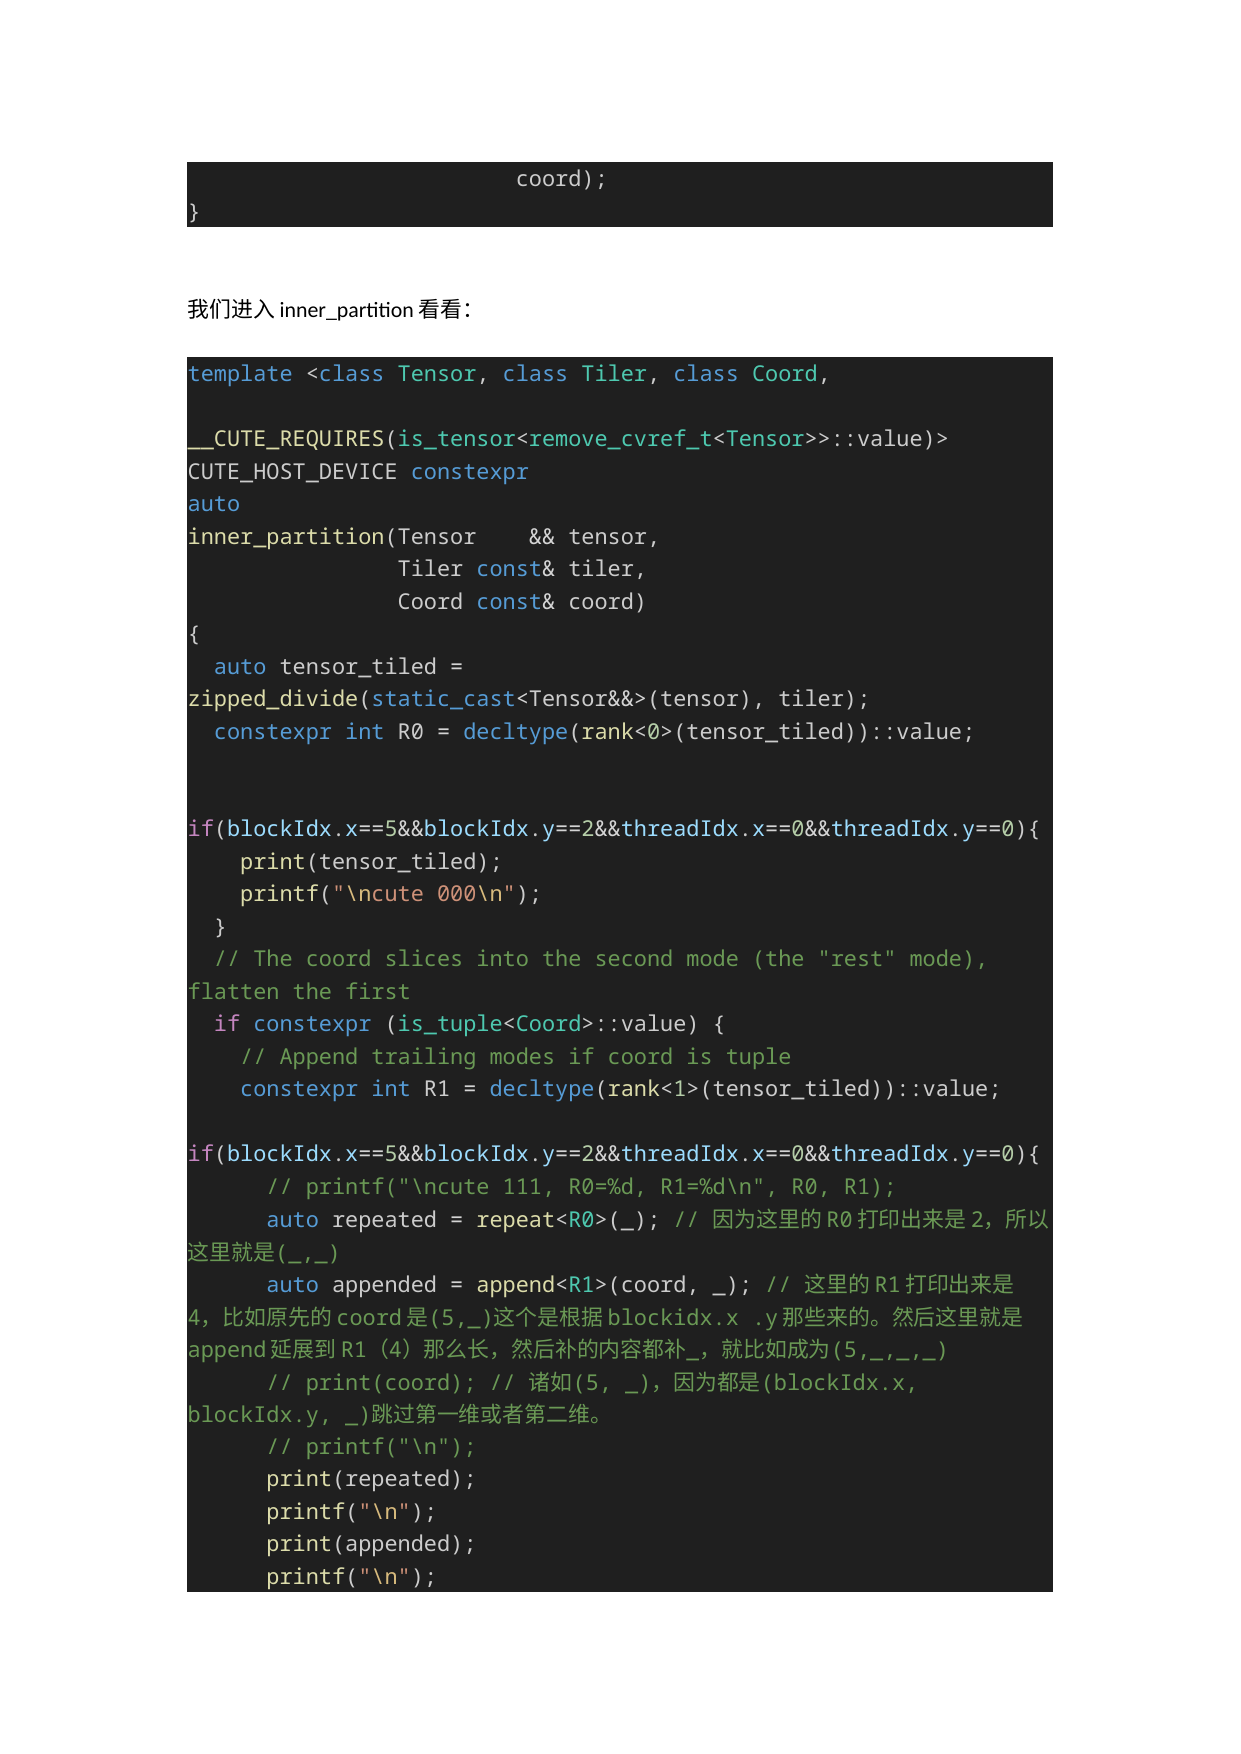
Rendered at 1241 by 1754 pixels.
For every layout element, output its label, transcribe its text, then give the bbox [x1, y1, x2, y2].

text printf("\n"); [187, 1559, 1053, 1592]
text if constexpr (is_tuple<Coord>::value) { [187, 1007, 1053, 1039]
text printf("\ncute 000\n"); [187, 877, 1053, 909]
text if(blockIdx.x==5&&blockIdx.y==2&&threadIdx.x==0&&threadIdx.y==0){ [187, 779, 1053, 844]
text auto tensor_tiled = zipped_divide(static_cast<Tensor&&>(tensor), tiler); [187, 649, 1053, 714]
text auto repeated = repeat<R0>(_); // 因为这里的R0打印出来是2，所以这里就是(_,_) [187, 1202, 1053, 1267]
text auto appended = append<R1>(coord, _); // 这里的R1打印出来是4，比如原先的coord是(5,_)这个是根据blockidx.x .y那些来的。然后这里就是append延展到R1（4）那么长，然后补的内容都补_，就比如成为(5,_,_,_) [187, 1267, 1053, 1364]
text Tiler const& tiler, [187, 552, 1053, 584]
list 我们进入inner_partition看看： [187, 292, 1053, 324]
text Coord const& coord) [187, 584, 1053, 617]
text print(repeated); [187, 1462, 1053, 1494]
text // printf("\ncute 111, R0=%d, R1=%d\n", R0, R1); [187, 1169, 1053, 1202]
text // Append trailing modes if coord is tuple [187, 1039, 1053, 1072]
text CUTE_HOST_DEVICE constexpr [187, 454, 1053, 487]
text if(blockIdx.x==5&&blockIdx.y==2&&threadIdx.x==0&&threadIdx.y==0){ [187, 1104, 1053, 1169]
text template <class Tensor, class Tiler, class Coord, [187, 357, 1053, 389]
text __CUTE_REQUIRES(is_tensor<remove_cvref_t<Tensor>>::value)> [187, 389, 1053, 454]
text coord); [187, 162, 1053, 194]
text print(tensor_tiled); [187, 844, 1053, 877]
text constexpr int R0 = decltype(rank<0>(tensor_tiled))::value; [187, 714, 1053, 747]
text constexpr int R1 = decltype(rank<1>(tensor_tiled))::value; [187, 1072, 1053, 1104]
text { [187, 617, 1053, 649]
text // print(coord); // 诸如(5, _)，因为都是(blockIdx.x, blockIdx.y, _)跳过第一维或者第二维。 [187, 1364, 1053, 1429]
text auto [187, 487, 1053, 519]
text } [187, 909, 1053, 942]
text inner_partition(Tensor && tensor, [187, 519, 1053, 552]
text // printf("\n"); [187, 1429, 1053, 1462]
text printf("\n"); [187, 1494, 1053, 1527]
text print(appended); [187, 1527, 1053, 1559]
text // The coord slices into the second mode (the "rest" mode), flatten the first [187, 942, 1053, 1007]
text } [187, 194, 1053, 227]
